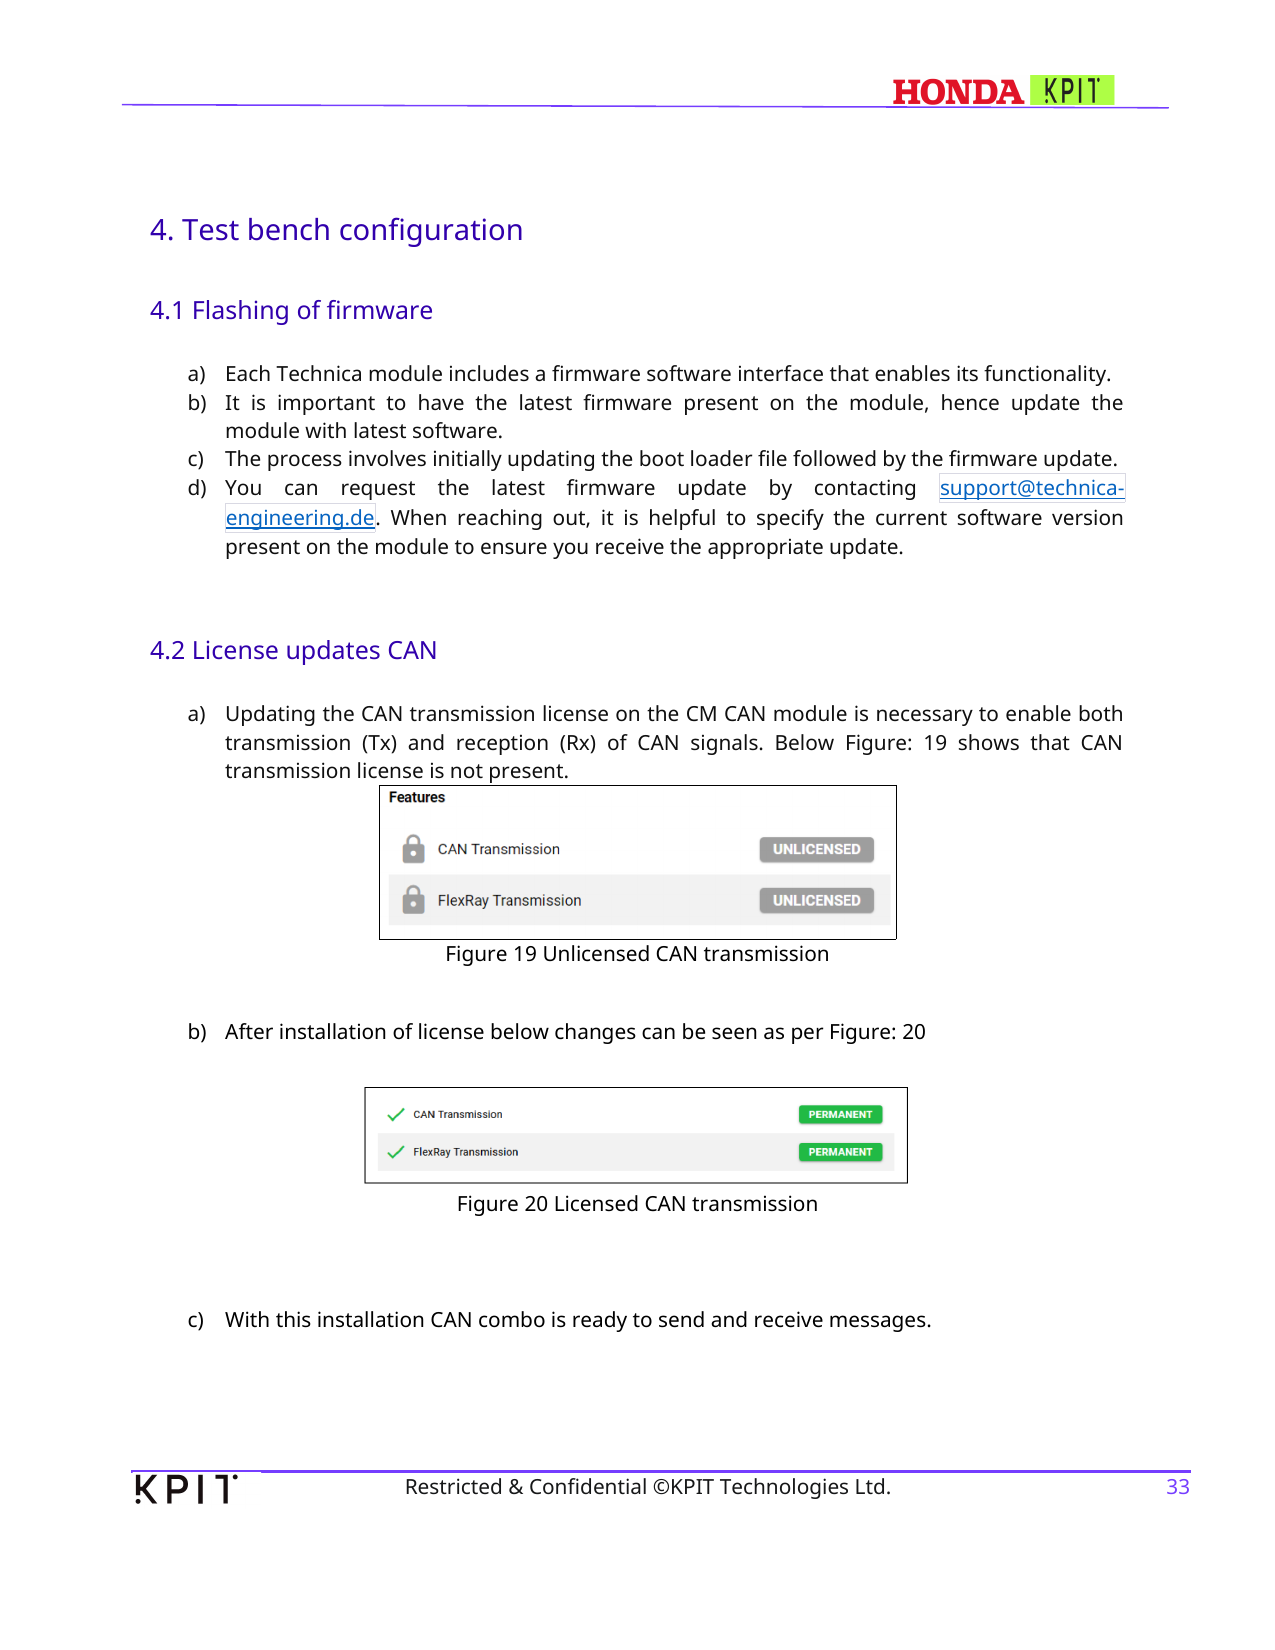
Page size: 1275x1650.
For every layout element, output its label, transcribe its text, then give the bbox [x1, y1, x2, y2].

list Updating the CAN transmission license on the CM CAN module is necessary to enable both transmission (Tx) and reception (Rx) of CAN signals. Below Figure: 19 shows that CAN transmission license is not present. [187, 699, 1125, 785]
subtitle 4. Test bench configuration [150, 209, 1125, 249]
picture [380, 786, 896, 939]
list Each Technica module includes a firmware software interface that enables its functionality. [187, 359, 1125, 388]
text Figure 20 Licensed CAN transmission [150, 1189, 1125, 1218]
text Figure 19 Unlicensed CAN transmission [150, 939, 1125, 968]
picture [132, 1472, 262, 1509]
list With this installation CAN combo is ready to send and receive messages. [187, 1305, 1125, 1333]
picture [893, 75, 1115, 105]
subtitle 4.1 Flashing of firmware [150, 293, 1125, 327]
list The process involves initially updating the boot loader file followed by the firmware update. [187, 444, 1125, 473]
subtitle 4.2 License updates CAN [150, 633, 1125, 667]
picture [362, 1079, 913, 1190]
list You can request the latest firmware update by contacting support@technica-engineering.de. When reaching out, it is helpful to specify the current software version present on the module to ensure you receive the appropriate update. [187, 473, 1125, 560]
list It is important to have the latest firmware present on the module, hence update the module with latest software. [187, 388, 1125, 444]
list After installation of license below changes can be seen as per Figure: 20 [187, 1017, 1125, 1046]
